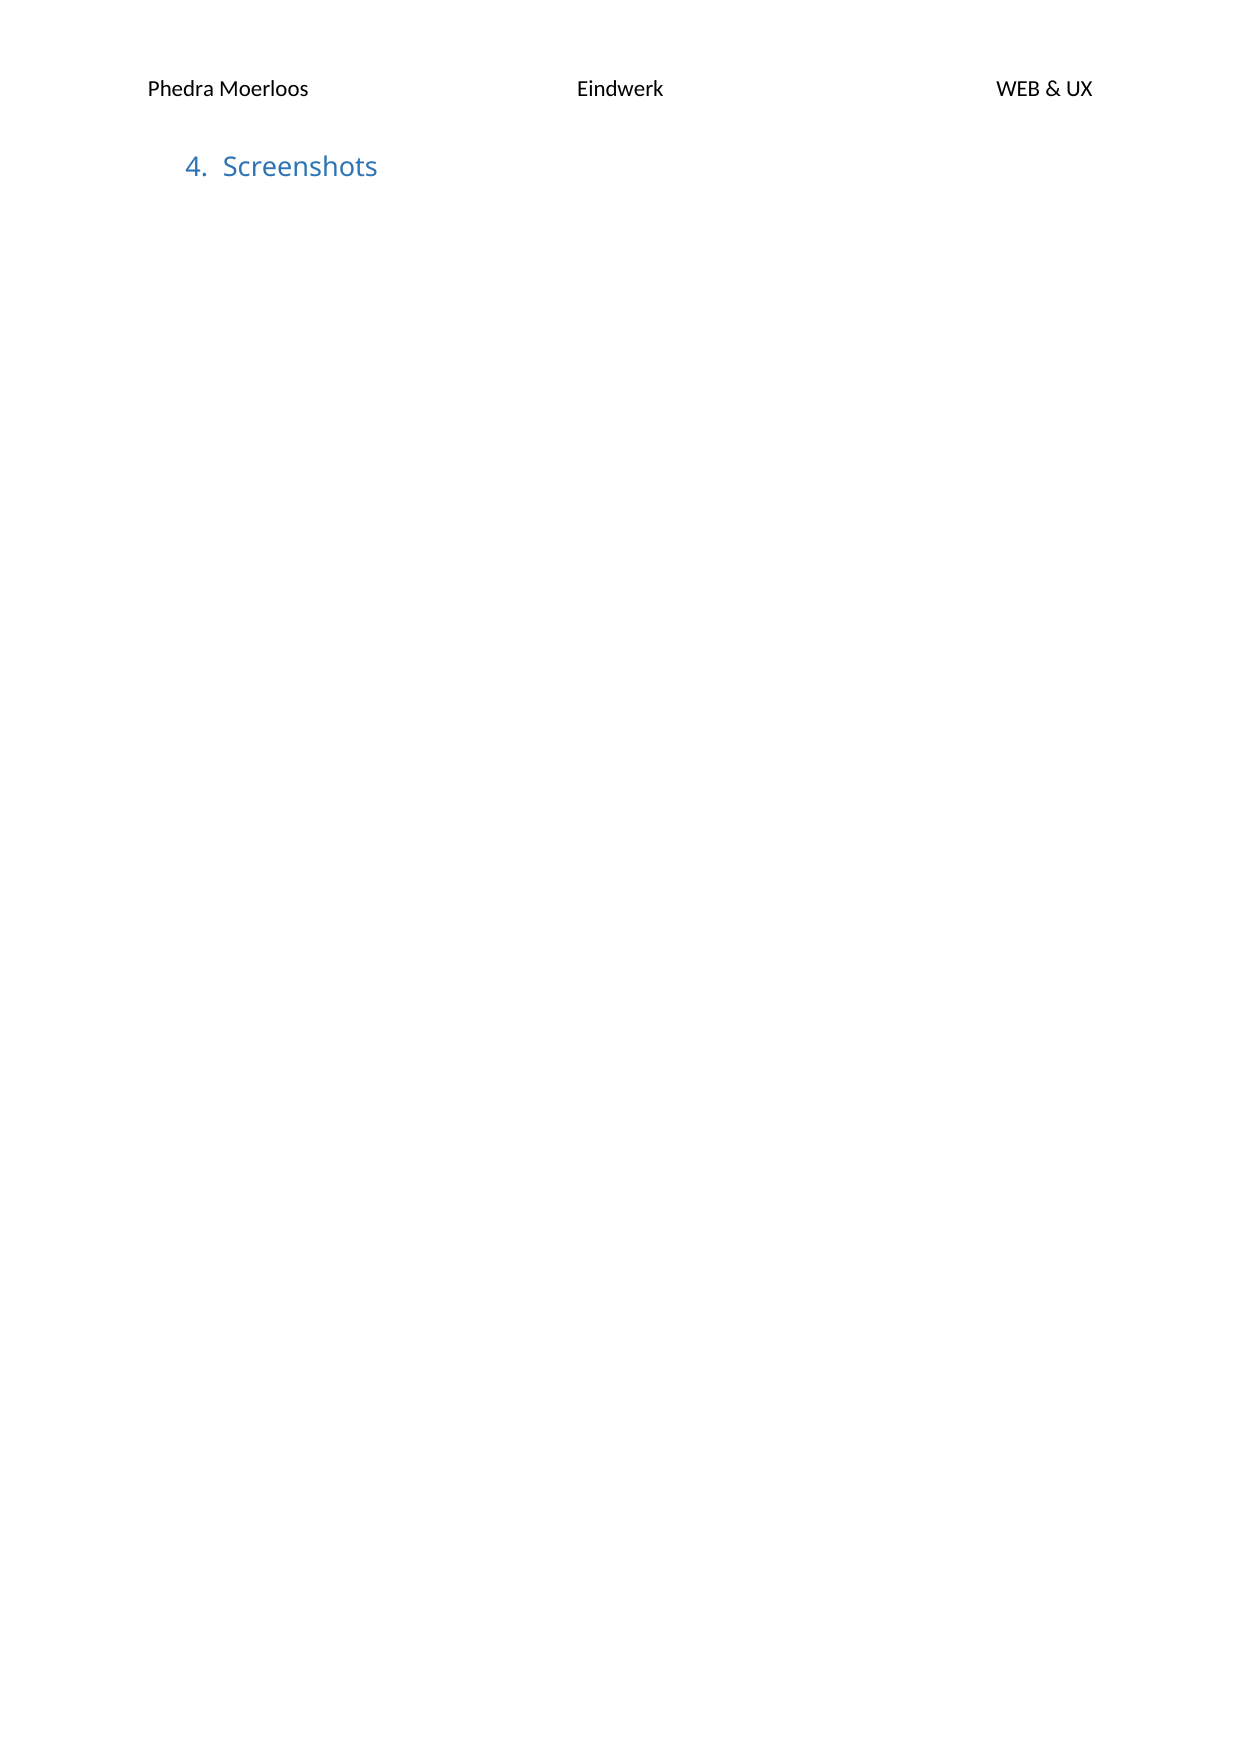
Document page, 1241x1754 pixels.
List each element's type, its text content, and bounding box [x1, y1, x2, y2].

subtitle Screenshots [185, 148, 1093, 184]
